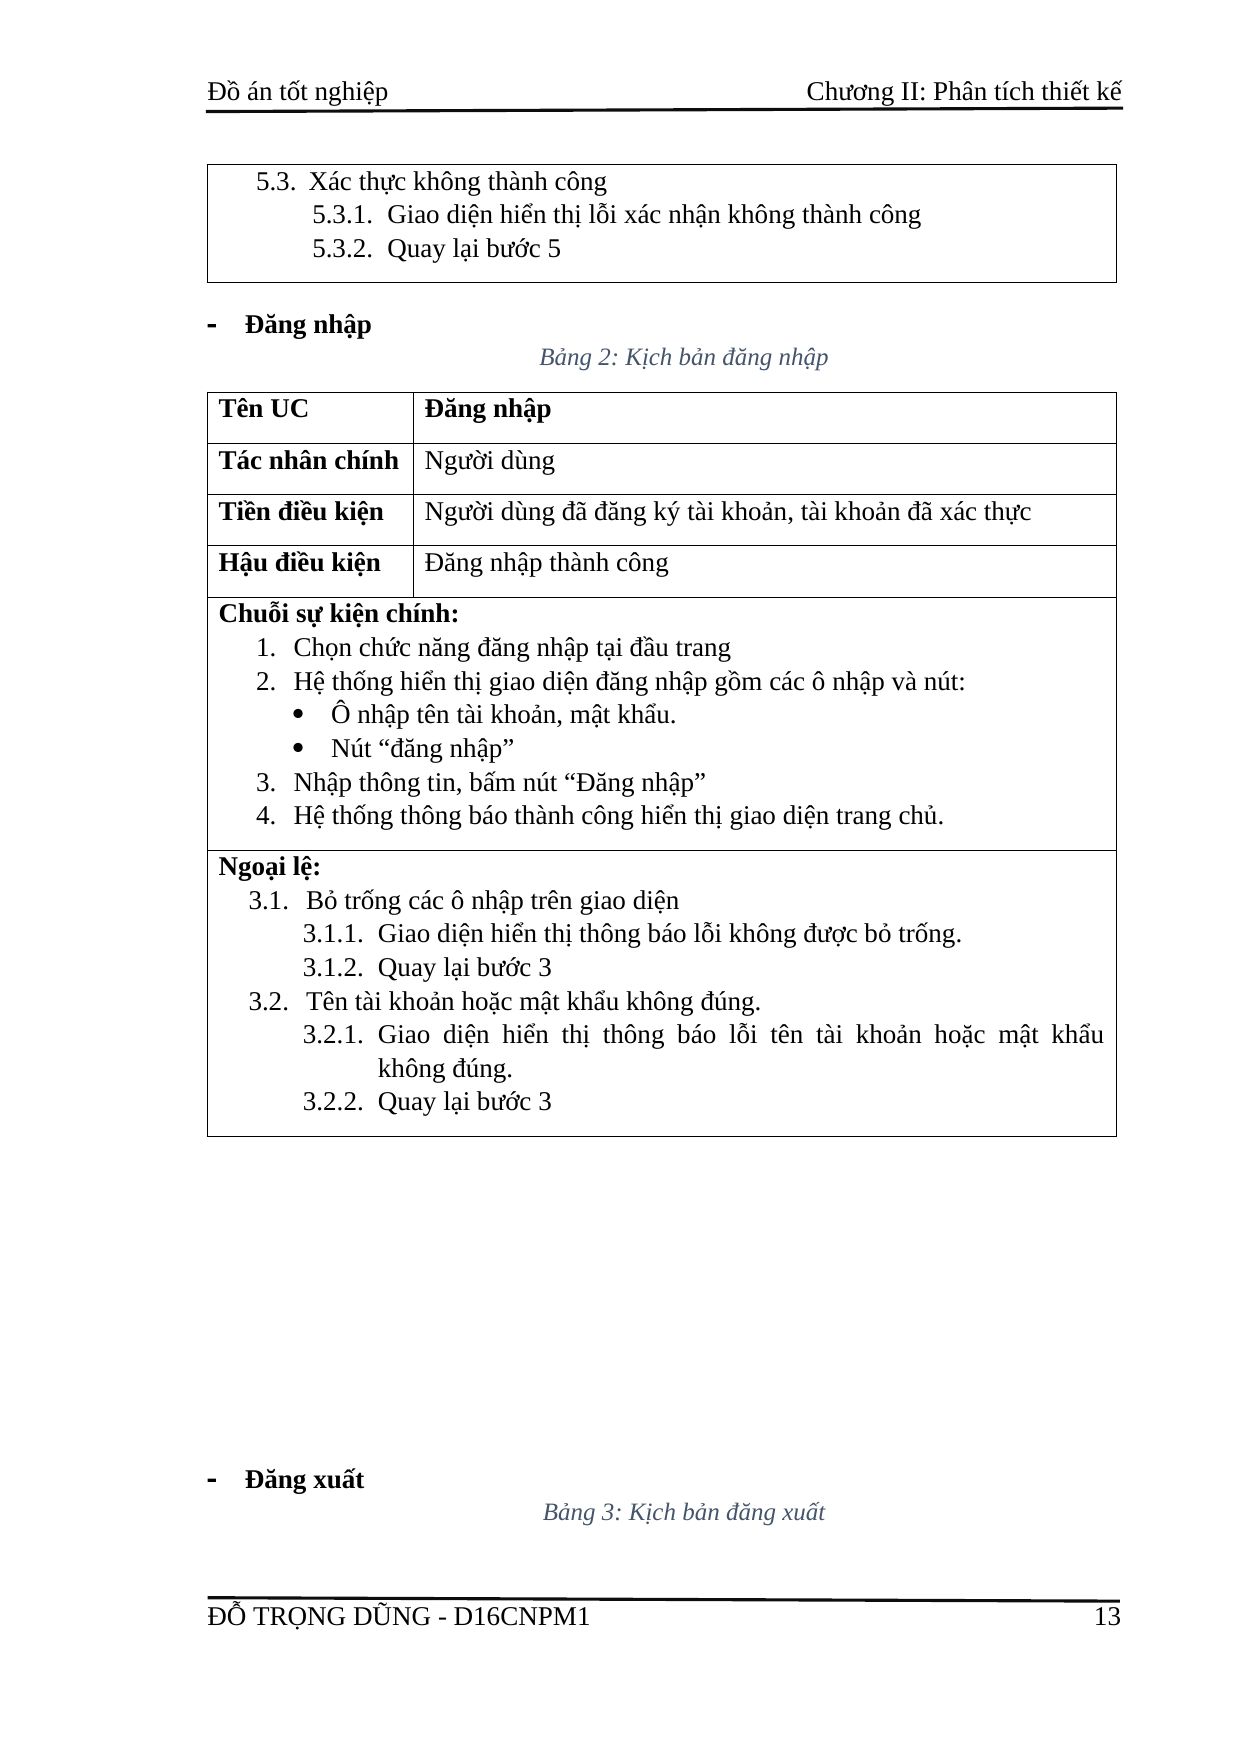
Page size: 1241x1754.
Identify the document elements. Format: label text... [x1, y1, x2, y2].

table_cell Người dùng [414, 444, 1116, 494]
table_cell Người dùng đã đăng ký tài khoản, tài khoản đã xác thực [414, 495, 1116, 545]
table_cell Hậu điều kiện [208, 546, 413, 597]
text Bảng 2: Kịch bản đăng nhập [244, 342, 1123, 371]
table_header Tên UC [208, 393, 413, 443]
list Đăng xuất [207, 1463, 1123, 1494]
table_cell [208, 165, 1116, 282]
list Đăng nhập [207, 308, 1123, 339]
table_cell Tác nhân chính [208, 444, 413, 494]
table_cell Đăng nhập thành công [414, 546, 1116, 597]
table_cell Ngoại lệ: Bỏ trống các ô nhập trên giao diện Giao diện hiển thị thông báo lỗi không được bỏ trống. Quay lại bước 3 Tên tài khoản hoặc mật khẩu không đúng. Giao diện hiển thị thông báo lỗi tên tài khoản hoặc mật khẩu không đúng. Quay lại bước 3 [208, 851, 1116, 1136]
text Bảng 3: Kịch bản đăng xuất [244, 1497, 1123, 1525]
table_cell Chuỗi sự kiện chính: Chọn chức năng đăng nhập tại đầu trang Hệ thống hiển thị giao diện đăng nhập gồm các ô nhập và nút: Ô nhập tên tài khoản, mật khẩu. Nút “đăng nhập” Nhập thông tin, bấm nút “Đăng nhập” Hệ thống thông báo thành công hiển thị giao diện trang chủ. [208, 598, 1116, 849]
table_header Đăng nhập [414, 393, 1116, 443]
table_cell Tiền điều kiện [208, 495, 413, 545]
